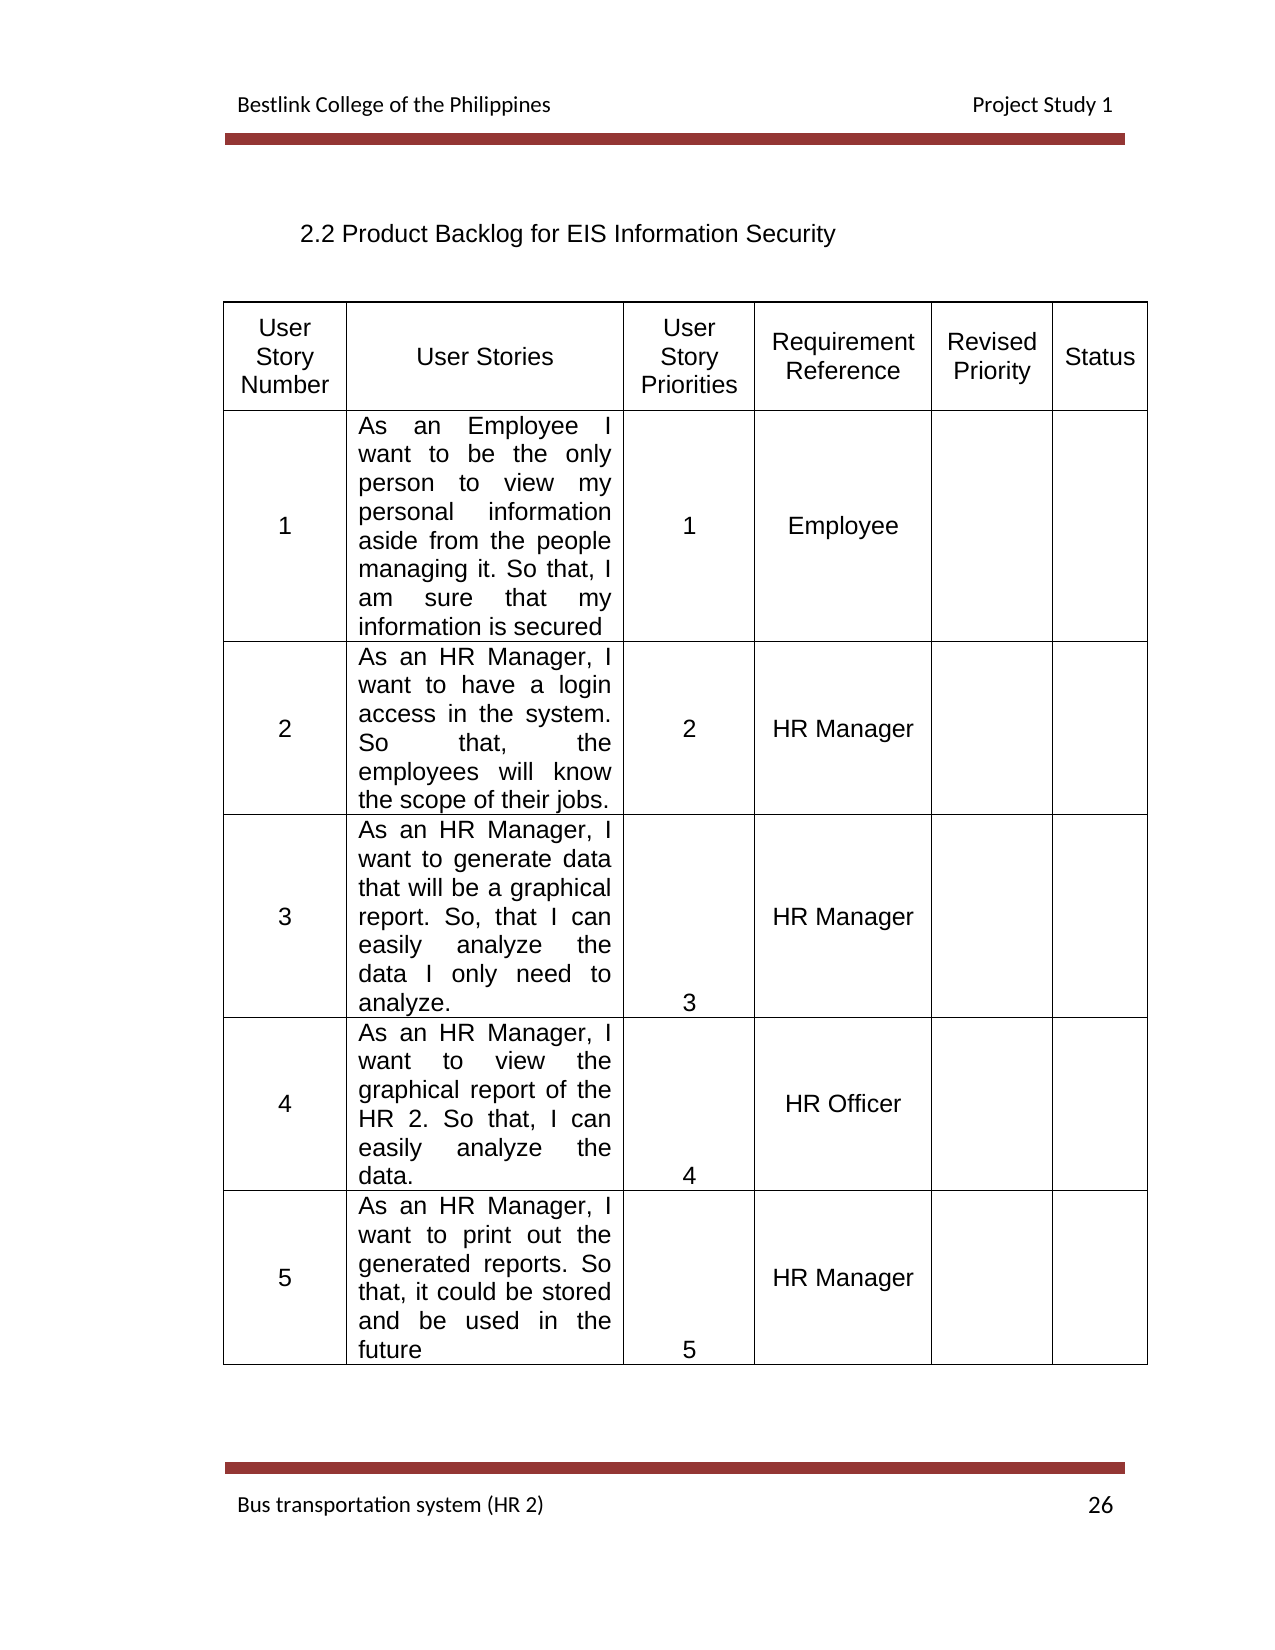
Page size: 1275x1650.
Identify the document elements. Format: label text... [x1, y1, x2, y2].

table_cell [1053, 642, 1147, 814]
table_cell [932, 411, 1052, 641]
table_cell [932, 642, 1052, 814]
table_cell [932, 1018, 1052, 1190]
table_cell [1053, 1191, 1147, 1364]
table_cell [1053, 815, 1147, 1017]
table_cell 5 [224, 1191, 346, 1364]
table_cell HR Manager [755, 815, 931, 1017]
table_cell 4 [224, 1018, 346, 1190]
table_cell Employee [755, 411, 931, 641]
table_cell [932, 815, 1052, 1017]
table_header User Stories [347, 303, 623, 410]
table_cell 4 [624, 1018, 754, 1190]
table_cell [1053, 1018, 1147, 1190]
table_cell 5 [624, 1191, 754, 1364]
table_header User Story Priorities [624, 303, 754, 410]
table_cell 2 [624, 642, 754, 814]
table_cell As an HR Manager, I want to have a login access in the system. So that, the employees will know the scope of their jobs. [347, 642, 623, 814]
table_cell [1053, 411, 1147, 641]
table_header Revised Priority [932, 303, 1052, 410]
table_cell 1 [624, 411, 754, 641]
text 2.2 Product Backlog for EIS Information Security [225, 219, 1125, 247]
table_cell 3 [624, 815, 754, 1017]
table_cell 2 [224, 642, 346, 814]
table_header User Story Number [224, 303, 346, 410]
table_cell As an HR Manager, I want to print out the generated reports. So that, it could be stored and be used in the future [347, 1191, 623, 1364]
table_header Status [1053, 303, 1147, 410]
table_cell HR Manager [755, 1191, 931, 1364]
table_cell As an HR Manager, I want to generate data that will be a graphical report. So, that I can easily analyze the data I only need to analyze. [347, 815, 623, 1017]
table_cell HR Manager [755, 642, 931, 814]
table_cell As an HR Manager, I want to view the graphical report of the HR 2. So that, I can easily analyze the data. [347, 1018, 623, 1190]
table_cell 3 [224, 815, 346, 1017]
table_cell [932, 1191, 1052, 1364]
table_cell HR Officer [755, 1018, 931, 1190]
table_cell As an Employee I want to be the only person to view my personal information aside from the people managing it. So that, I am sure that my information is secured [347, 411, 623, 641]
table_header Requirement Reference [755, 303, 931, 410]
table_cell 1 [224, 411, 346, 641]
